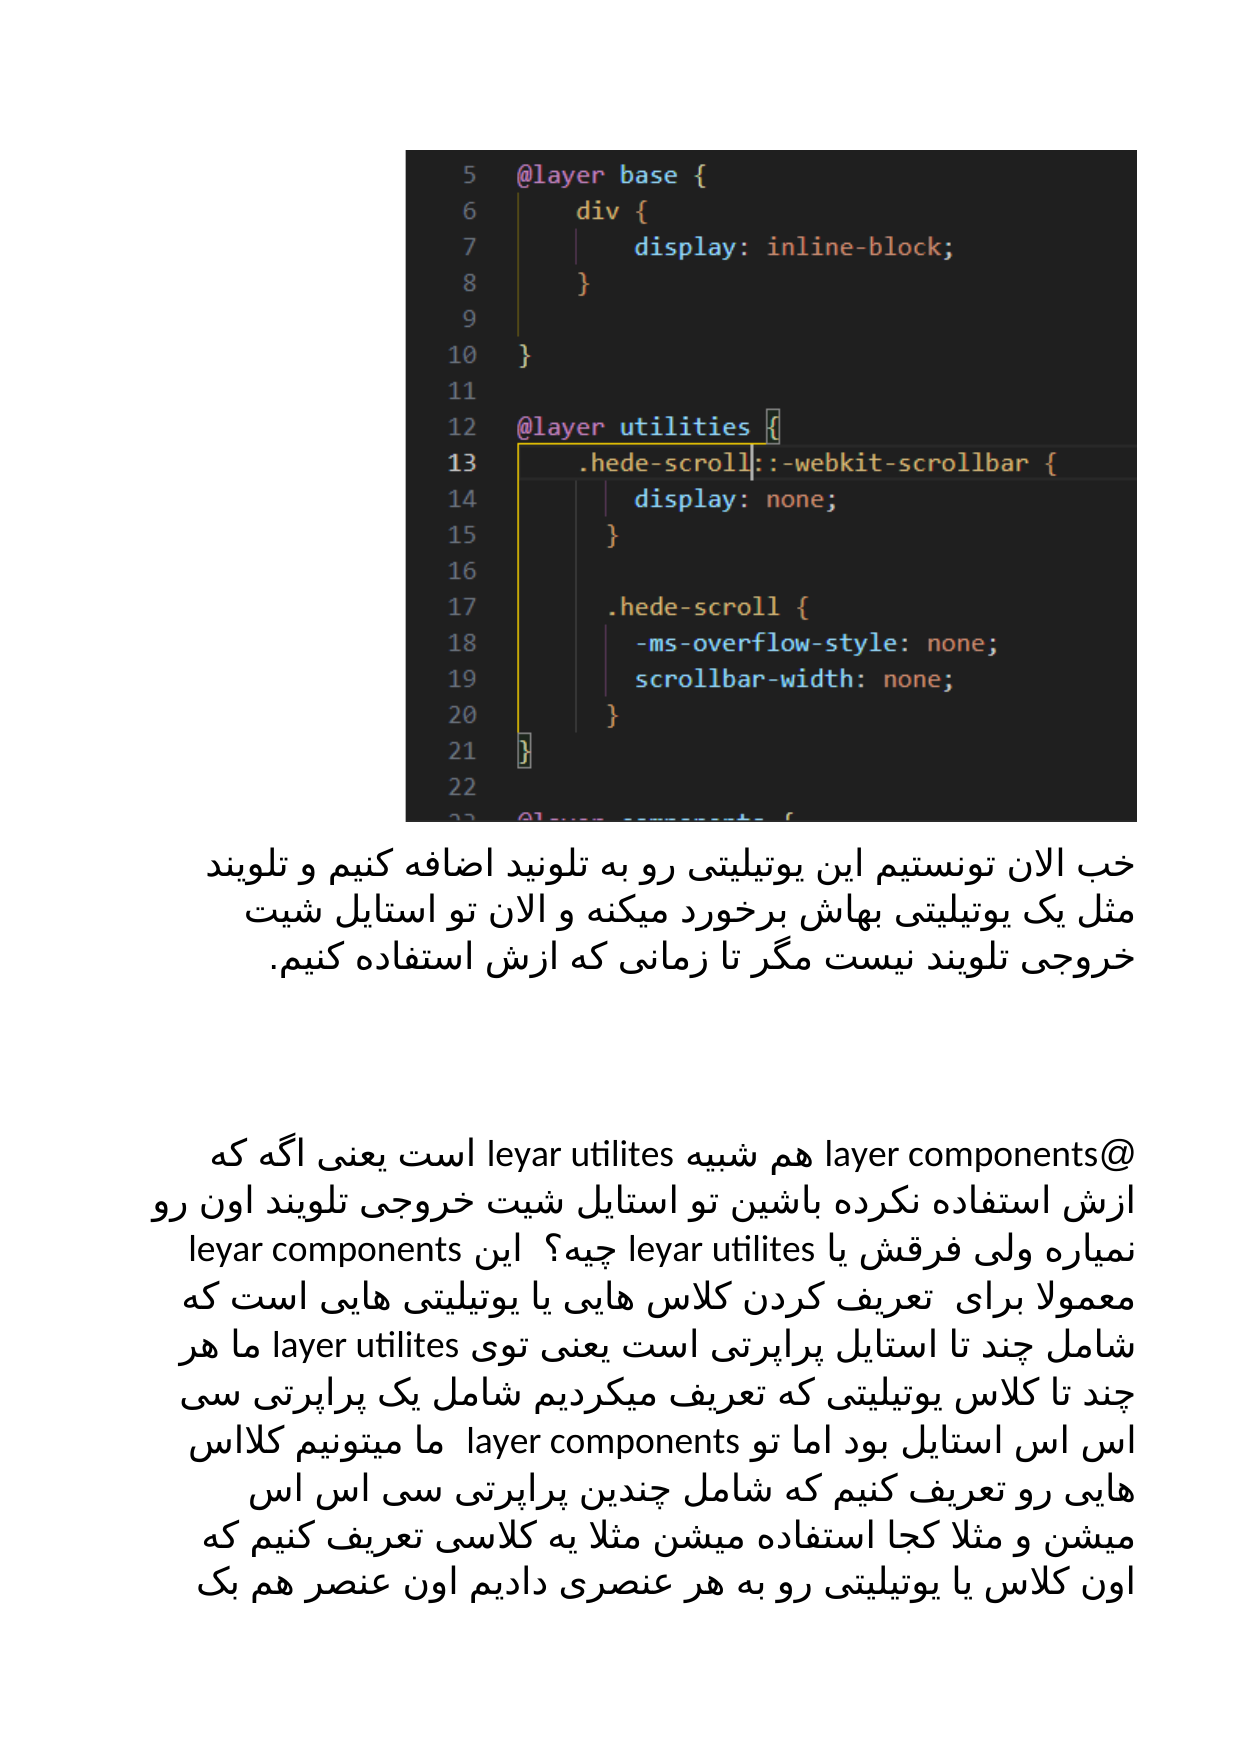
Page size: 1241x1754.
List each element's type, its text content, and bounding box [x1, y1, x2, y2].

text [150, 1129, 1137, 1602]
picture [405, 150, 1137, 822]
text خب الان تونستیم این یوتیلیتی رو به تلونید اضافه کنیم و تلویند مثل یک یوتیلیتی بهاش برخورد میکنه و الان تو استایل شیت خروجی تلویند نیست مگر تا زمانی که ازش استفاده کنیم. [150, 841, 1137, 977]
